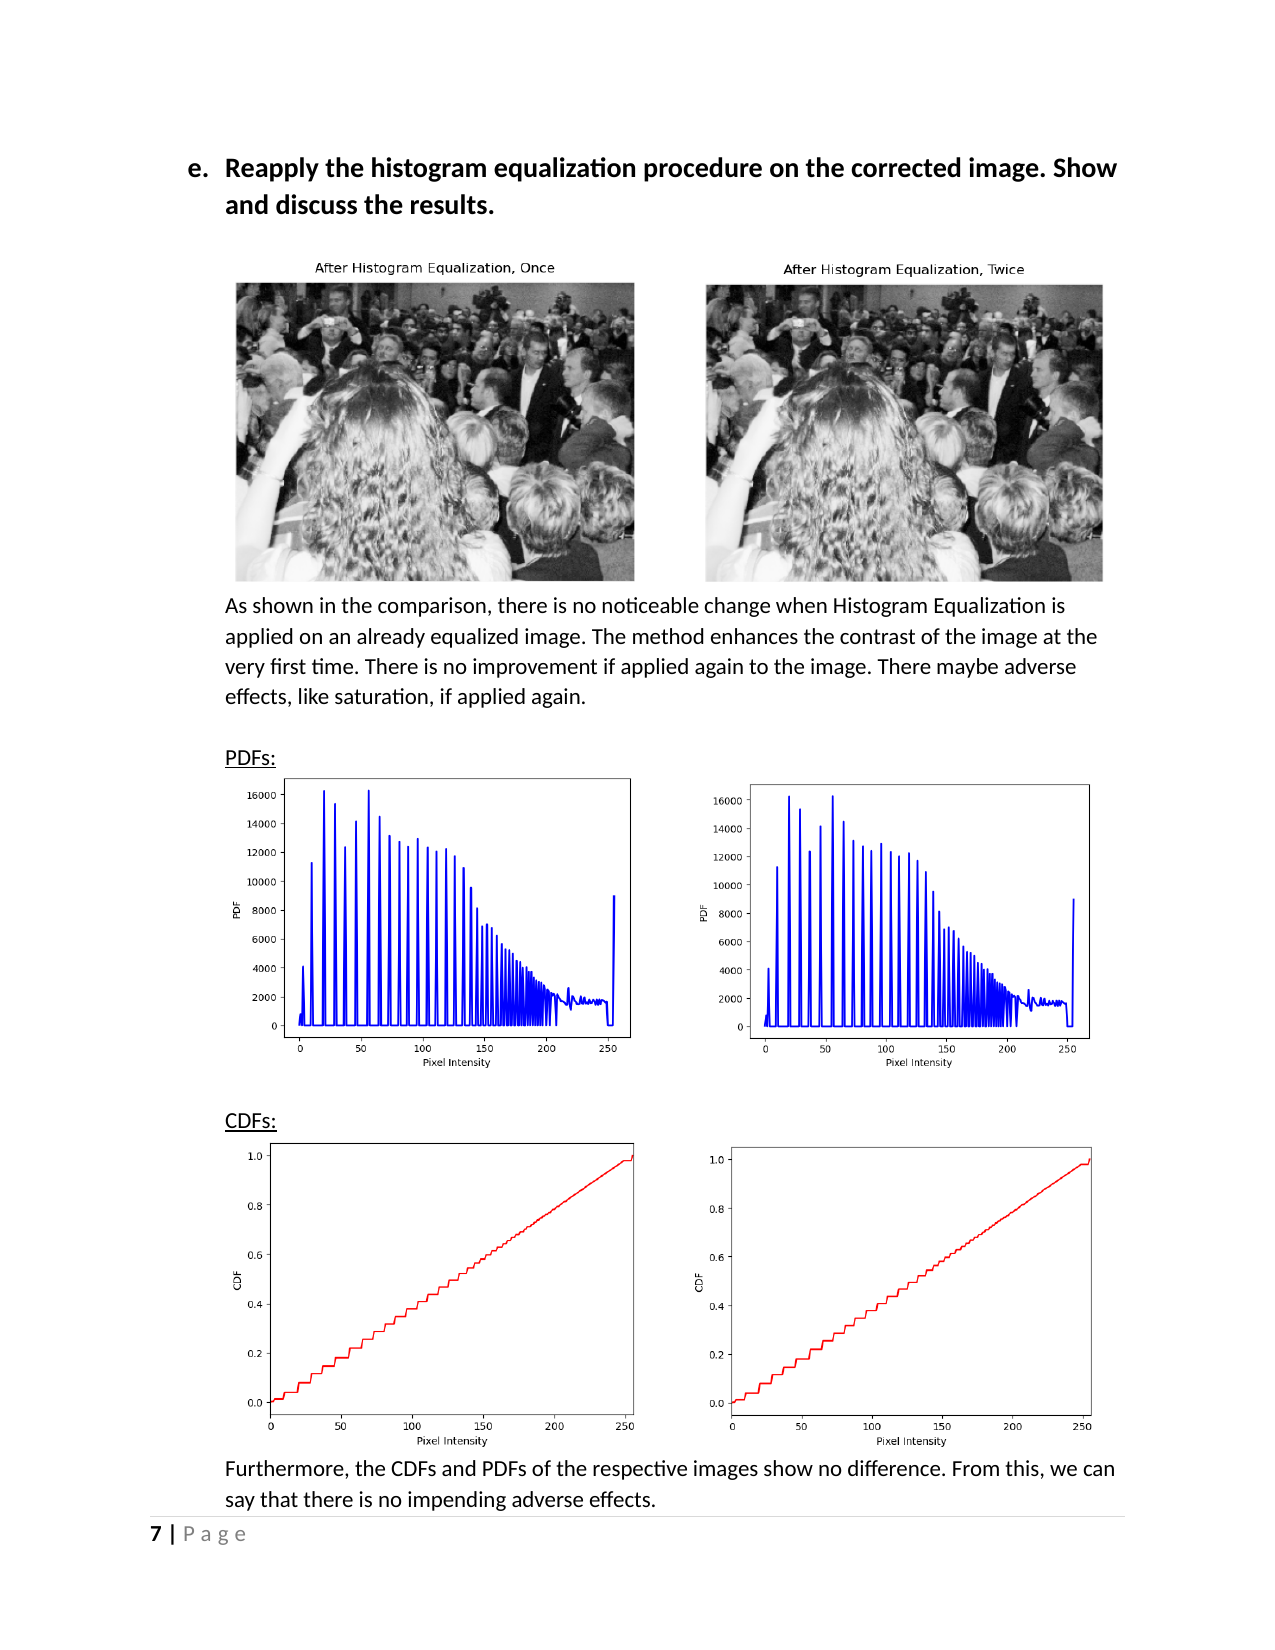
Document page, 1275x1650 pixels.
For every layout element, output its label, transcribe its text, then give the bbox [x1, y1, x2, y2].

list Furthermore, the CDFs and PDFs of the respective images show no difference. From this, we can say that there is no impending adverse effects. [225, 1454, 1125, 1513]
list PDFs: [225, 743, 1125, 771]
picture [695, 256, 1112, 590]
picture [692, 778, 1095, 1074]
picture [225, 254, 644, 590]
list As shown in the comparison, there is no noticeable change when Histogram Equalization is applied on an already equalized image. The method enhances the contrast of the image at the very first time. There is no improvement if applied again to the image. There maybe adverse effects, like saturation, if applied again. [225, 592, 1125, 710]
picture [225, 772, 636, 1074]
list Reapply the histogram equalization procedure on the corrected image. Show and discuss the results. [187, 150, 1125, 221]
picture [225, 1136, 642, 1453]
picture [687, 1140, 1098, 1453]
list CDFs: [225, 1106, 1125, 1134]
